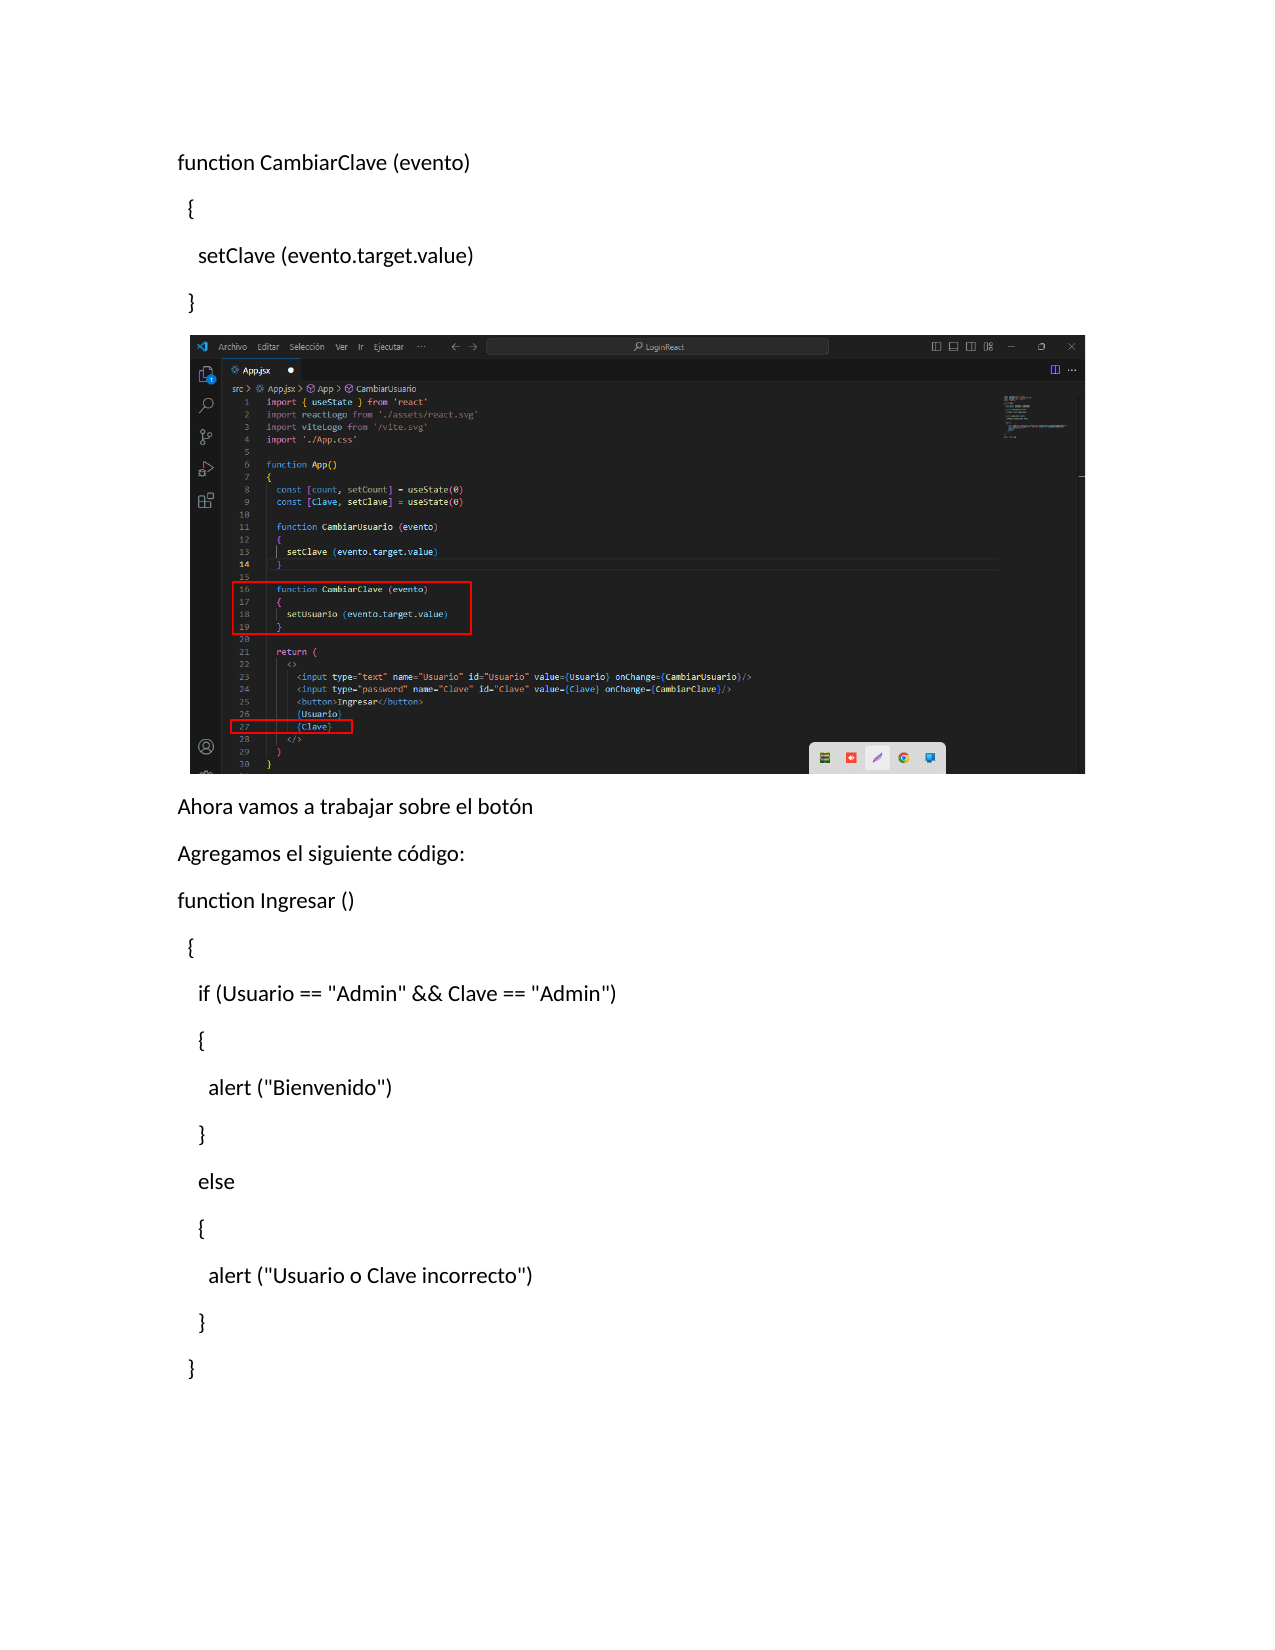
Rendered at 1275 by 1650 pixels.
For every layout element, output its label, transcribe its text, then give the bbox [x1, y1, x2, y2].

text setClave (evento.target.value) [177, 241, 1098, 269]
text { [177, 1026, 1098, 1054]
text function CambiarClave (evento) [177, 148, 1098, 176]
text Agregamos el siguiente código: [177, 839, 1098, 867]
text { [177, 194, 1098, 222]
text function Ingresar () [177, 886, 1098, 914]
text } [177, 288, 1098, 316]
text { [177, 1214, 1098, 1242]
text } [177, 1354, 1098, 1382]
text else [177, 1167, 1098, 1195]
text { [177, 933, 1098, 961]
text alert ("Usuario o Clave incorrecto") [177, 1261, 1098, 1289]
text if (Usuario == "Admin" && Clave == "Admin") [177, 979, 1098, 1007]
text Ahora vamos a trabajar sobre el botón [177, 792, 1098, 820]
text } [177, 1120, 1098, 1148]
text } [177, 1308, 1098, 1336]
picture [190, 335, 1086, 774]
text alert ("Bienvenido") [177, 1073, 1098, 1101]
